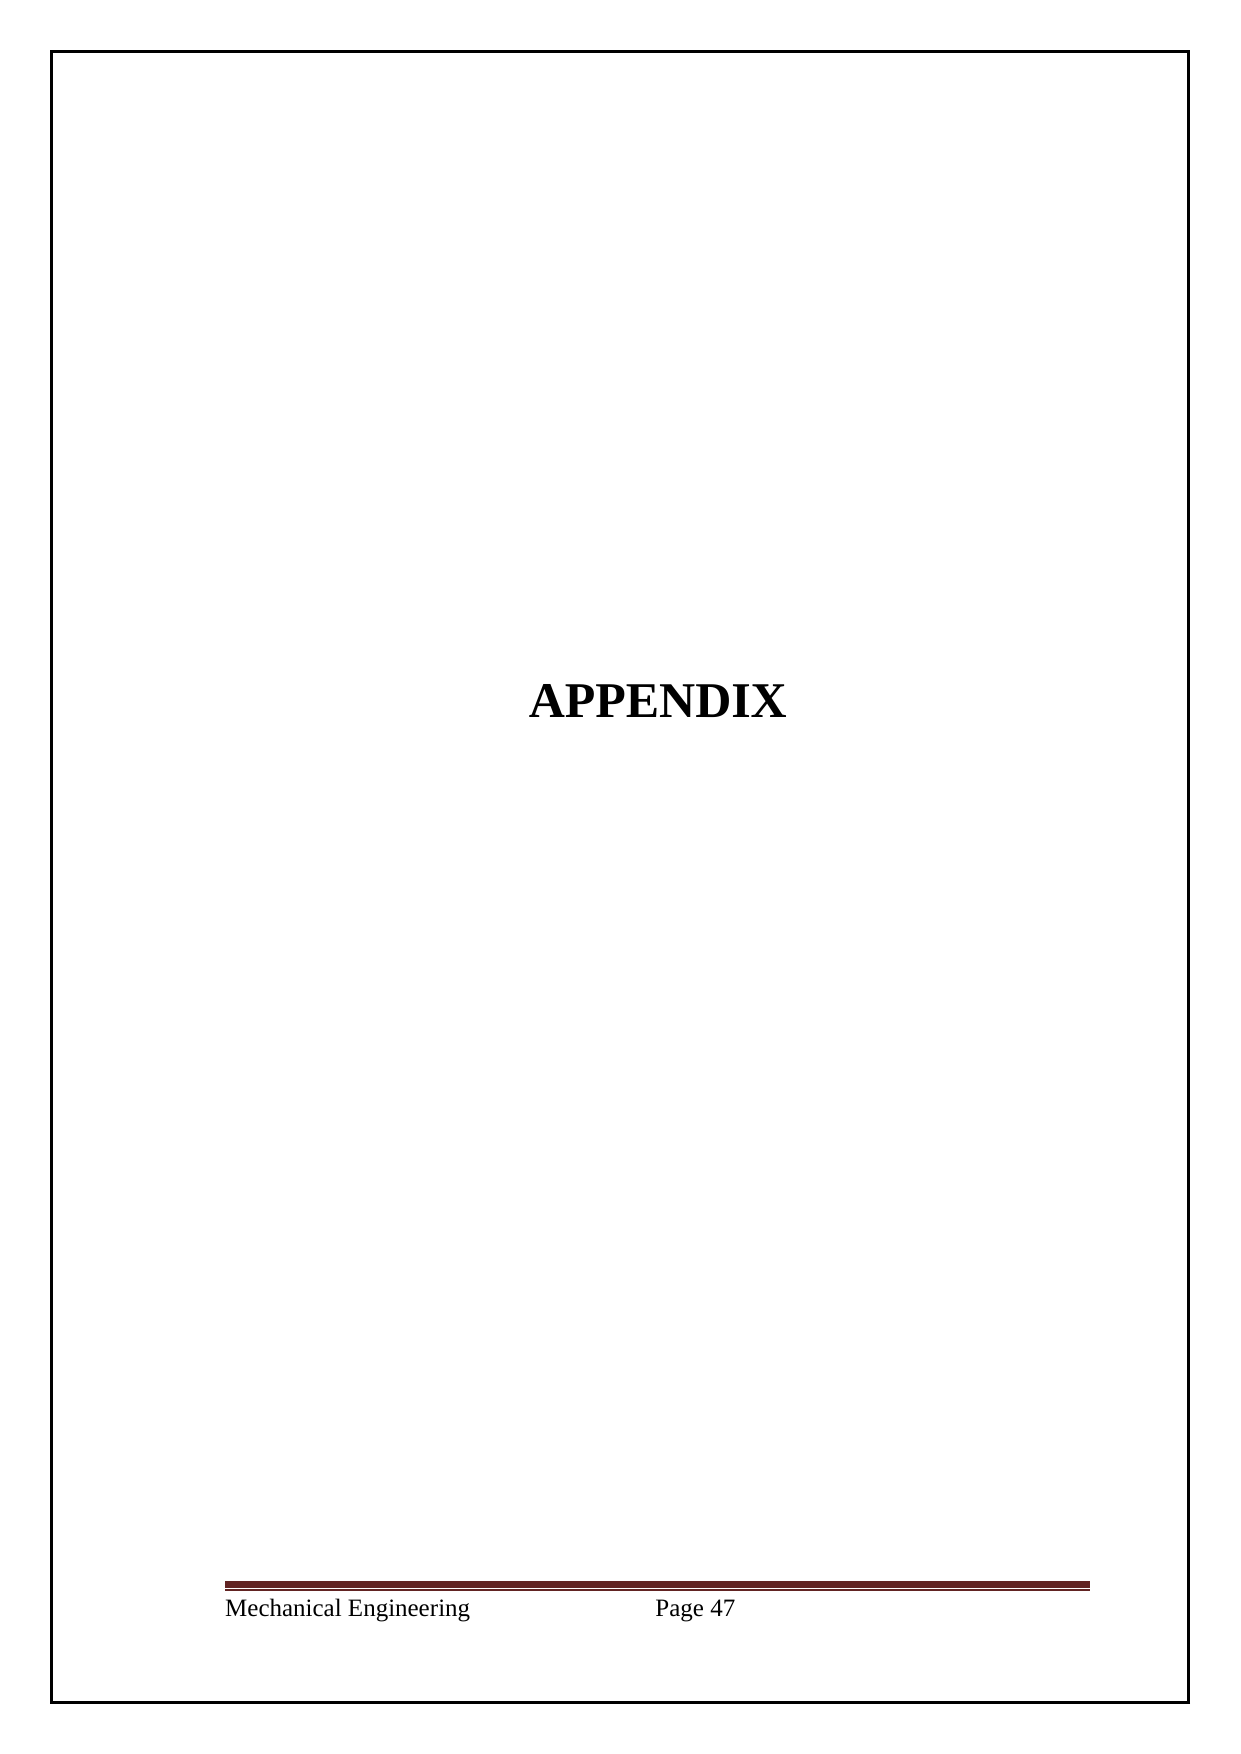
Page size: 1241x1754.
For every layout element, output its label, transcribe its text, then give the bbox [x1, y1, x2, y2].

text APPENDIX [225, 671, 1090, 729]
